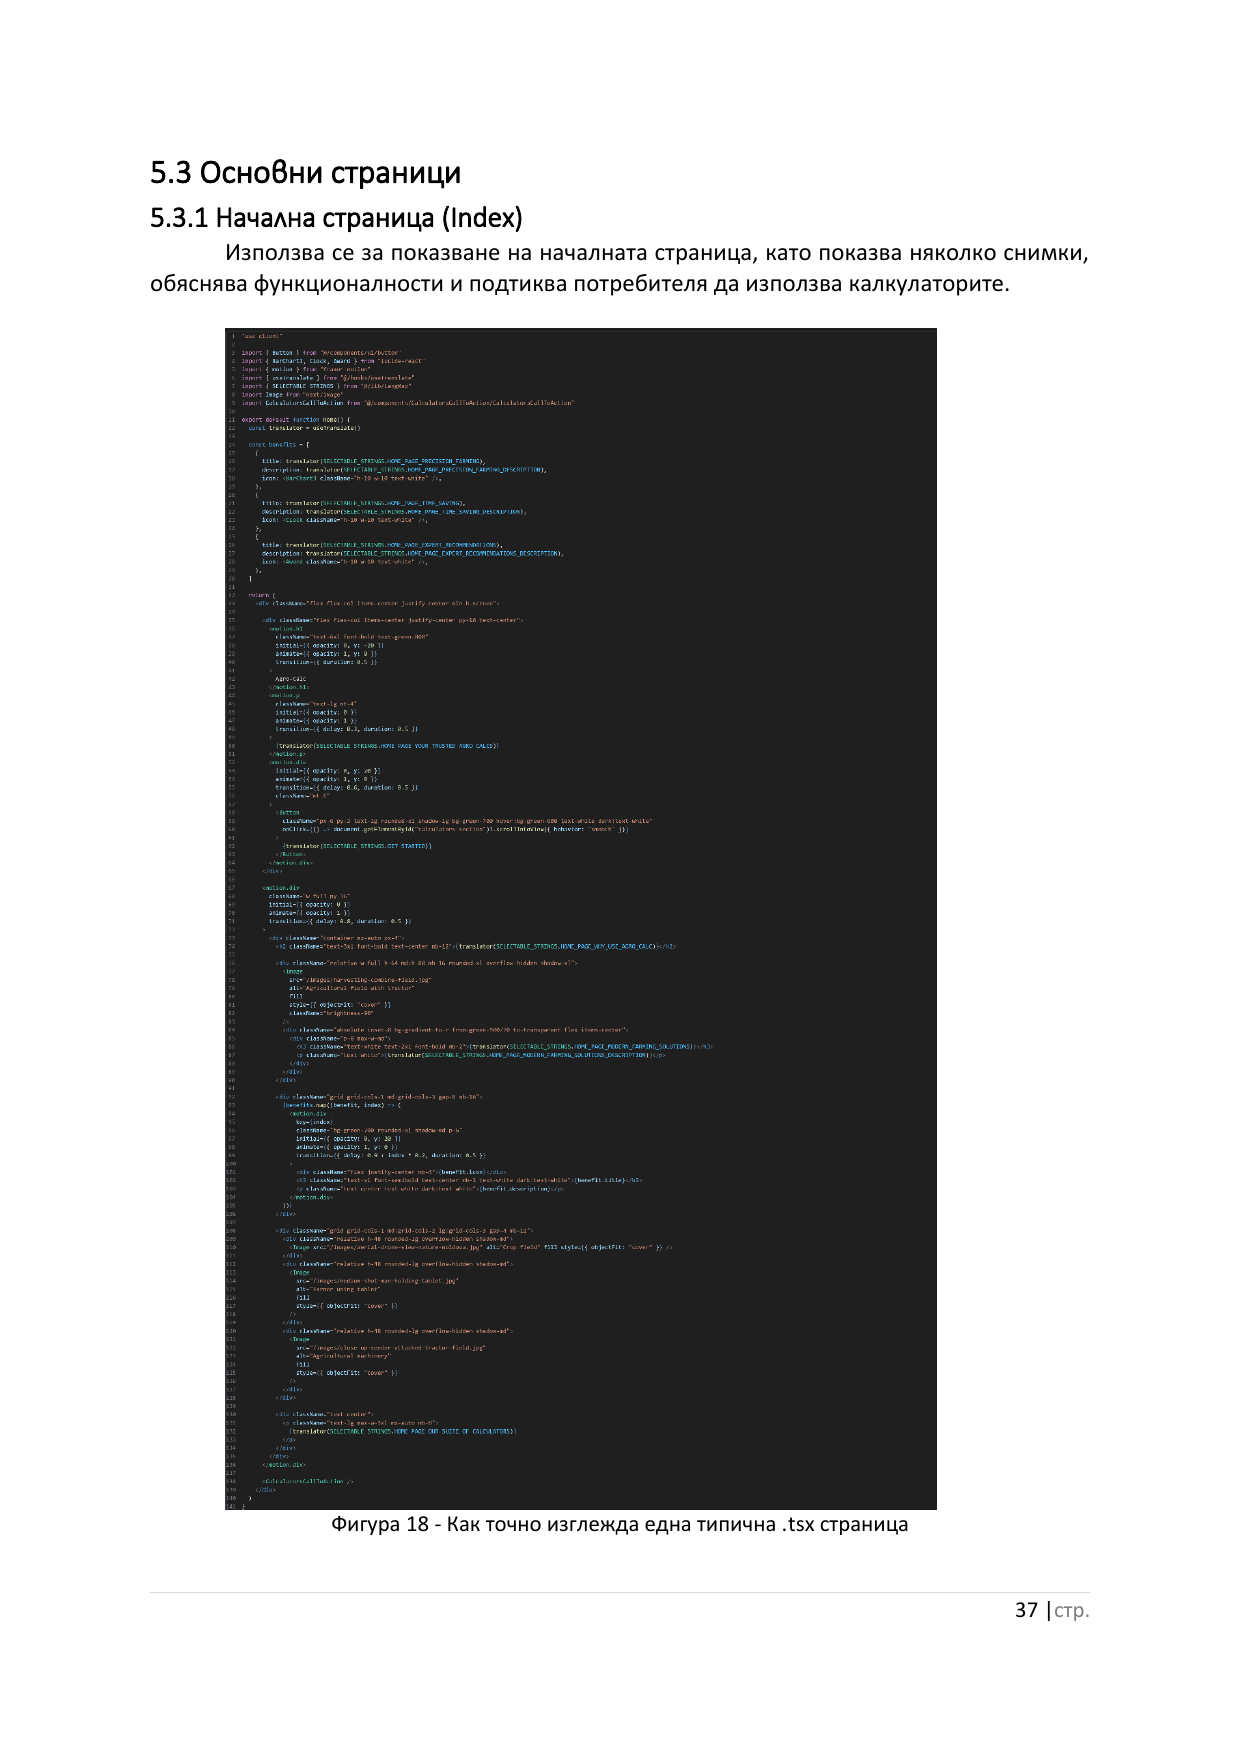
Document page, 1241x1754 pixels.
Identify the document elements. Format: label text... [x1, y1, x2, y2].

subtitle 5.3.1 Начална страница (Index) [150, 198, 1090, 234]
picture [225, 328, 937, 1510]
subtitle 5.3 Основни страници [150, 150, 1090, 191]
text Фигура 18 - Как точно изглежда една типична .tsx страница [150, 1509, 1090, 1537]
text Използва се за показване на началната страница, като показва няколко снимки, обяснява функционалности и подтиква потребителя да използва калкулаторите. [150, 237, 1090, 298]
